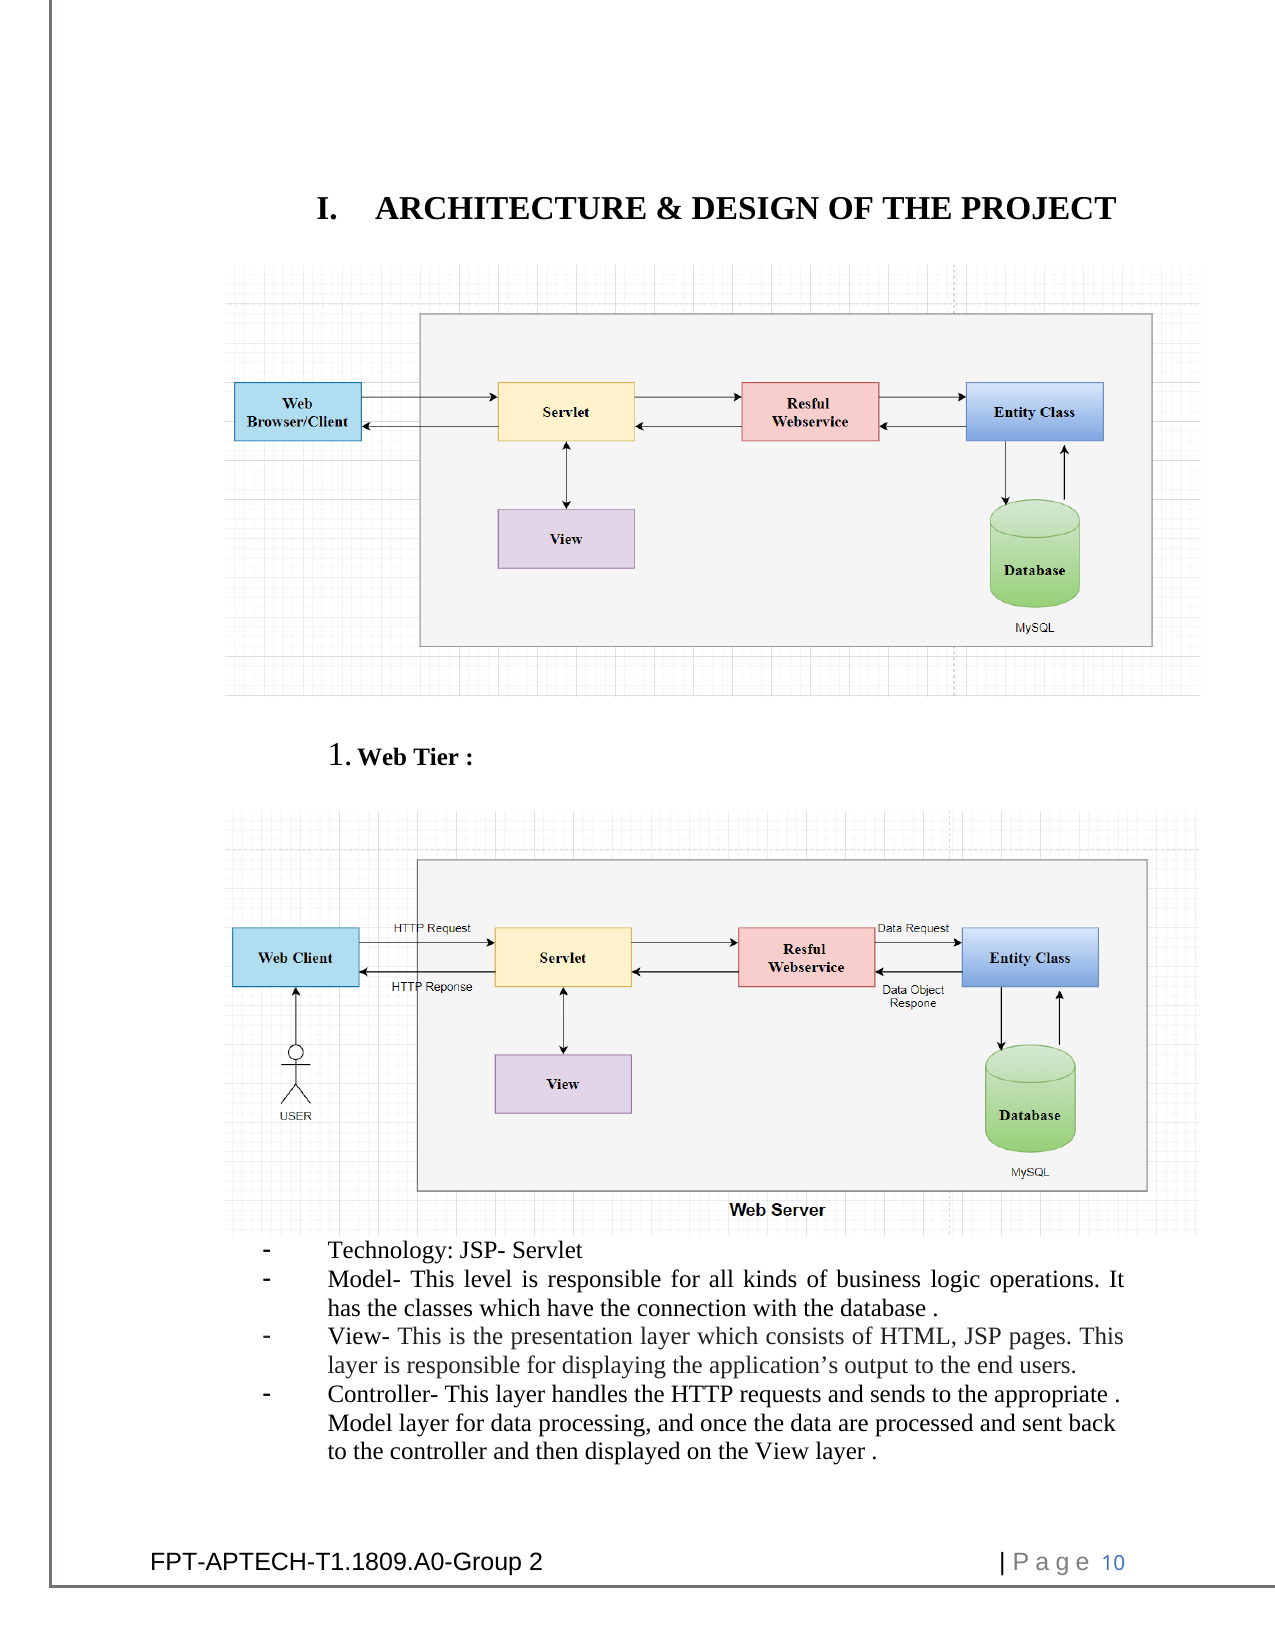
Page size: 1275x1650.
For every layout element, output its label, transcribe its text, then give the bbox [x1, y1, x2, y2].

list Model- This level is responsible for all kinds of business logic operations. It has the classes which have the connection with the database . [262, 1264, 1125, 1321]
list Controller- This layer handles the HTTP requests and sends to the appropriate . Model layer for data processing, and once the data are processed and sent back to the controller and then displayed on the View layer . [262, 1379, 1125, 1465]
subtitle ARCHITECTURE & DESIGN OF THE PROJECT [337, 188, 1125, 227]
list Technology: JSP- Servlet [262, 1236, 1125, 1264]
picture [225, 265, 1200, 697]
list Web Tier : [327, 735, 1125, 773]
list View- This is the presentation layer which consists of HTML, JSP pages. This layer is responsible for displaying the application’s output to the end users. [262, 1321, 1125, 1379]
picture [223, 811, 1199, 1236]
